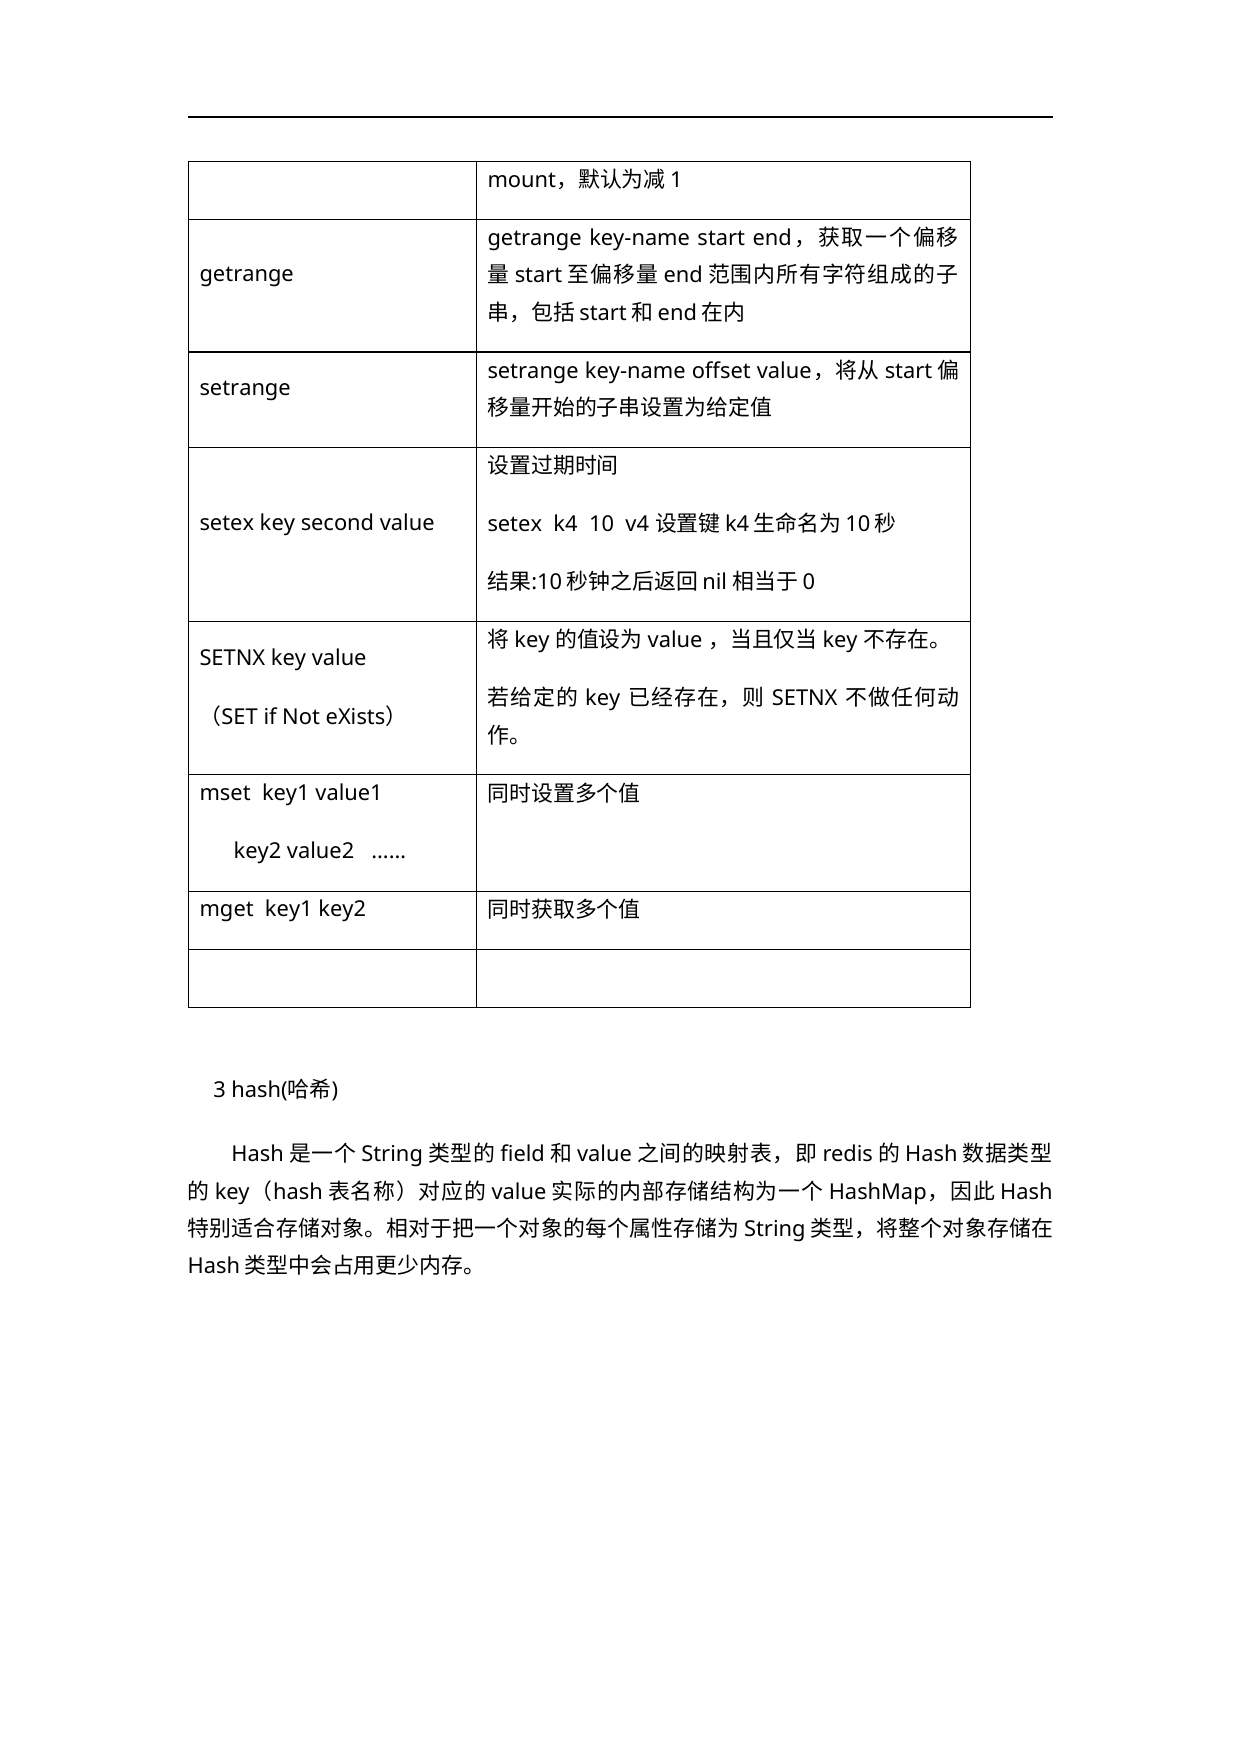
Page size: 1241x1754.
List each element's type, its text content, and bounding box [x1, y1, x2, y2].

table_cell 同时设置多个值 [477, 775, 970, 891]
table_cell mget key1 key2 [189, 892, 476, 949]
table_cell [477, 950, 970, 1007]
table_cell 将 key 的值设为 value ，当且仅当 key 不存在。 若给定的 key 已经存在，则 SETNX 不做任何动作。 [477, 622, 970, 774]
table_cell setrange [189, 353, 476, 447]
table_cell [189, 950, 476, 1007]
table_cell getrange key-name start end，获取一个偏移量start至偏移量end范围内所有字符组成的子串，包括start和end在内 [477, 220, 970, 351]
table_cell setex key second value [189, 448, 476, 621]
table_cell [189, 162, 476, 219]
table_cell mset key1 value1 key2 value2 …… [189, 775, 476, 891]
subtitle hash(哈希) [187, 1072, 1053, 1104]
table_cell 设置过期时间 setex k4 10 v4 设置键k4生命名为10秒 结果:10秒钟之后返回nil 相当于0 [477, 448, 970, 621]
table_cell getrange [189, 220, 476, 351]
table_cell 同时获取多个值 [477, 892, 970, 949]
table_cell setrange key-name offset value，将从start偏移量开始的子串设置为给定值 [477, 353, 970, 447]
table_cell SETNX key value （SET if Not eXists） [189, 622, 476, 774]
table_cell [477, 162, 970, 219]
text Hash是一个String类型的field和value之间的映射表，即redis的Hash数据类型的key（hash表名称）对应的value实际的内部存储结构为一个HashMap，因此Hash特别适合存储对象。相对于把一个对象的每个属性存储为String类型，将整个对象存储在Hash类型中会占用更少内存。 [187, 1136, 1053, 1280]
